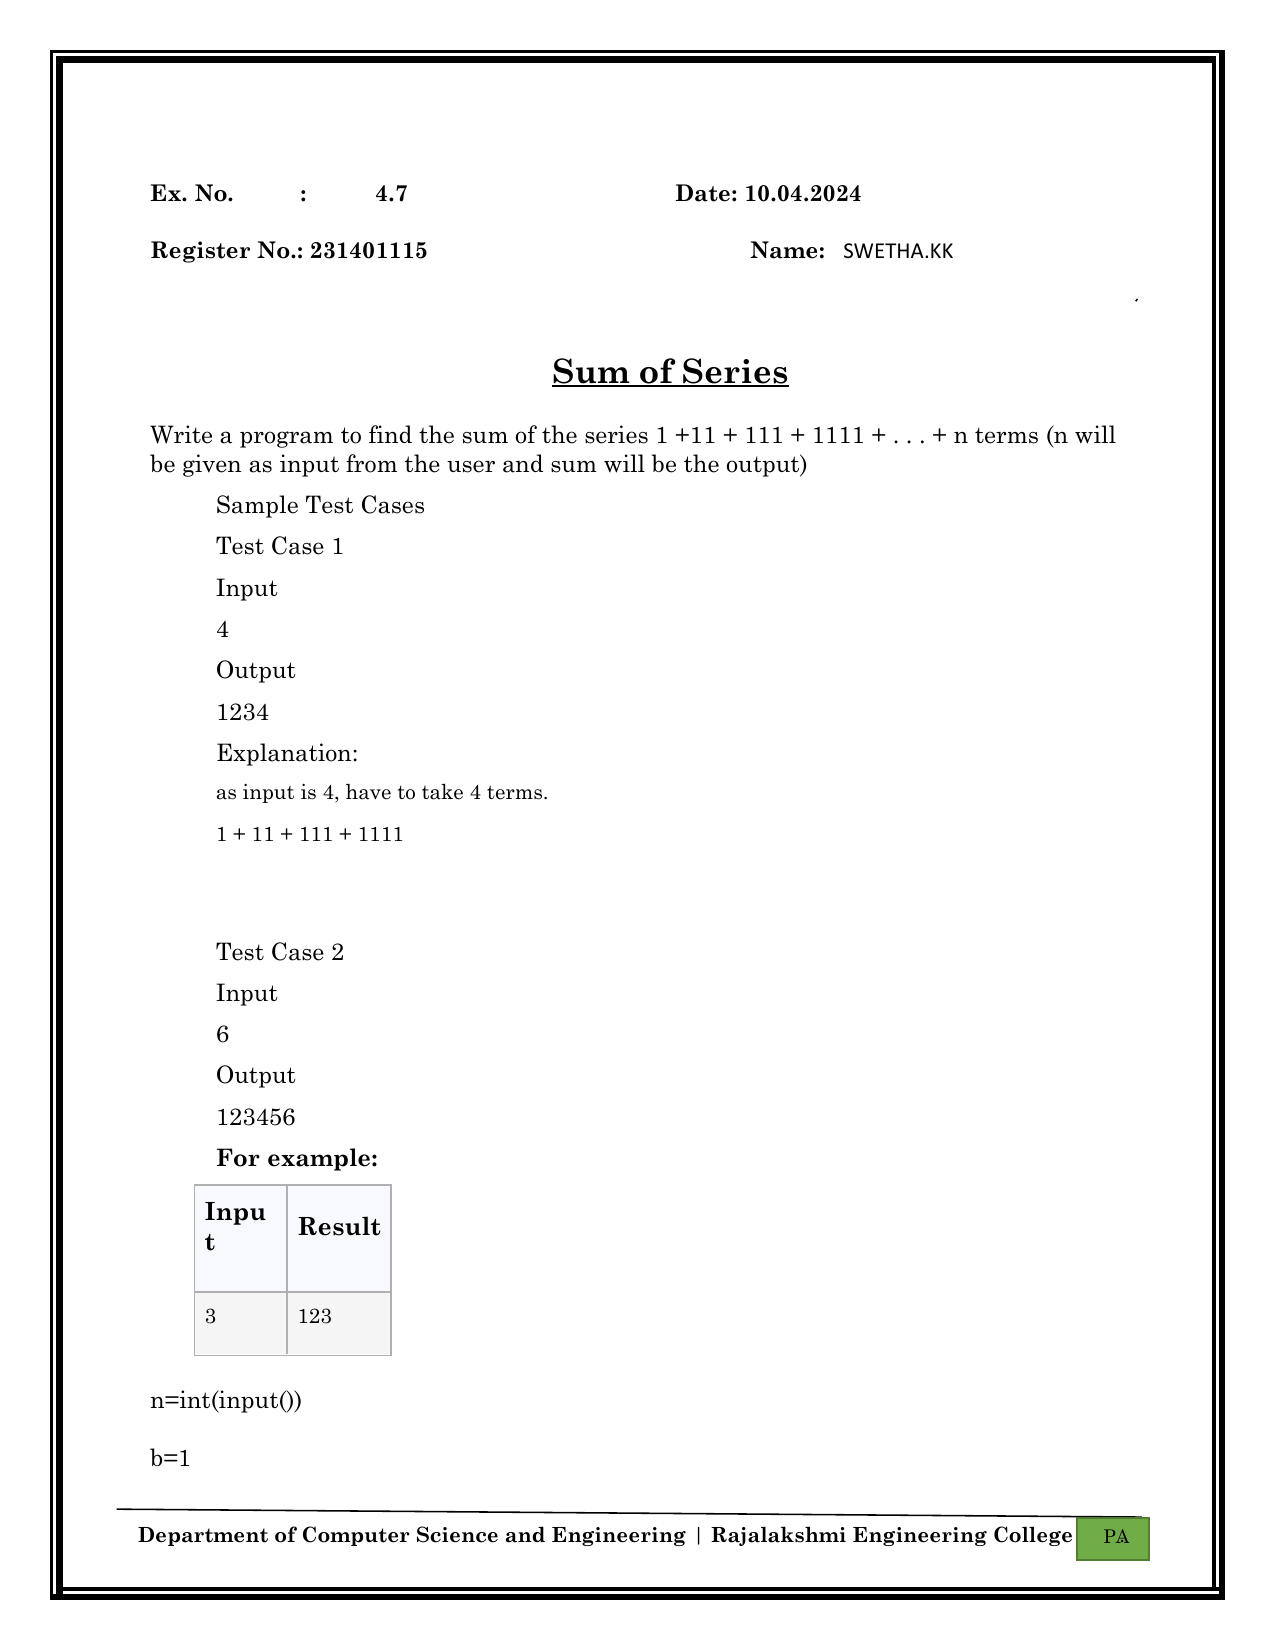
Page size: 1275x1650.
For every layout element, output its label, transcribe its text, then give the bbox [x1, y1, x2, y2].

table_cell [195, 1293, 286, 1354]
text 1234 [216, 696, 1125, 725]
text Ex. No. : 4.7 Date: 10.04.2024 [150, 179, 1125, 207]
text Register No.: 231401115 Name: SWETHA.KK [150, 236, 1125, 264]
text n=int(input()) [150, 1385, 1125, 1414]
text 1 + 11 + 111 + 1111 [216, 821, 1125, 846]
text Output [216, 1060, 1125, 1089]
text as input is 4, have to take 4 terms. [216, 779, 1125, 804]
text 6 [216, 1019, 1125, 1048]
text Sum of Series [216, 350, 1125, 390]
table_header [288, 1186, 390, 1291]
text Explanation: [216, 738, 1125, 767]
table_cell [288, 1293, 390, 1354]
text Input [216, 572, 1125, 601]
text Output [216, 655, 1125, 684]
text 4 [216, 614, 1125, 643]
text Test Case 1 [216, 531, 1125, 560]
text b=1 [150, 1443, 1125, 1472]
text Sample Test Cases [216, 490, 1125, 518]
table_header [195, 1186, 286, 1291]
text For example: [216, 1143, 1125, 1172]
text Write a program to find the sum of the series 1 +11 + 111 + 1111 + . . . + n terms (n will be given as input from the user and sum will be the output) [150, 419, 1125, 477]
text Test Case 2 [216, 936, 1125, 965]
text 123456 [216, 1102, 1125, 1131]
text Input [216, 978, 1125, 1006]
